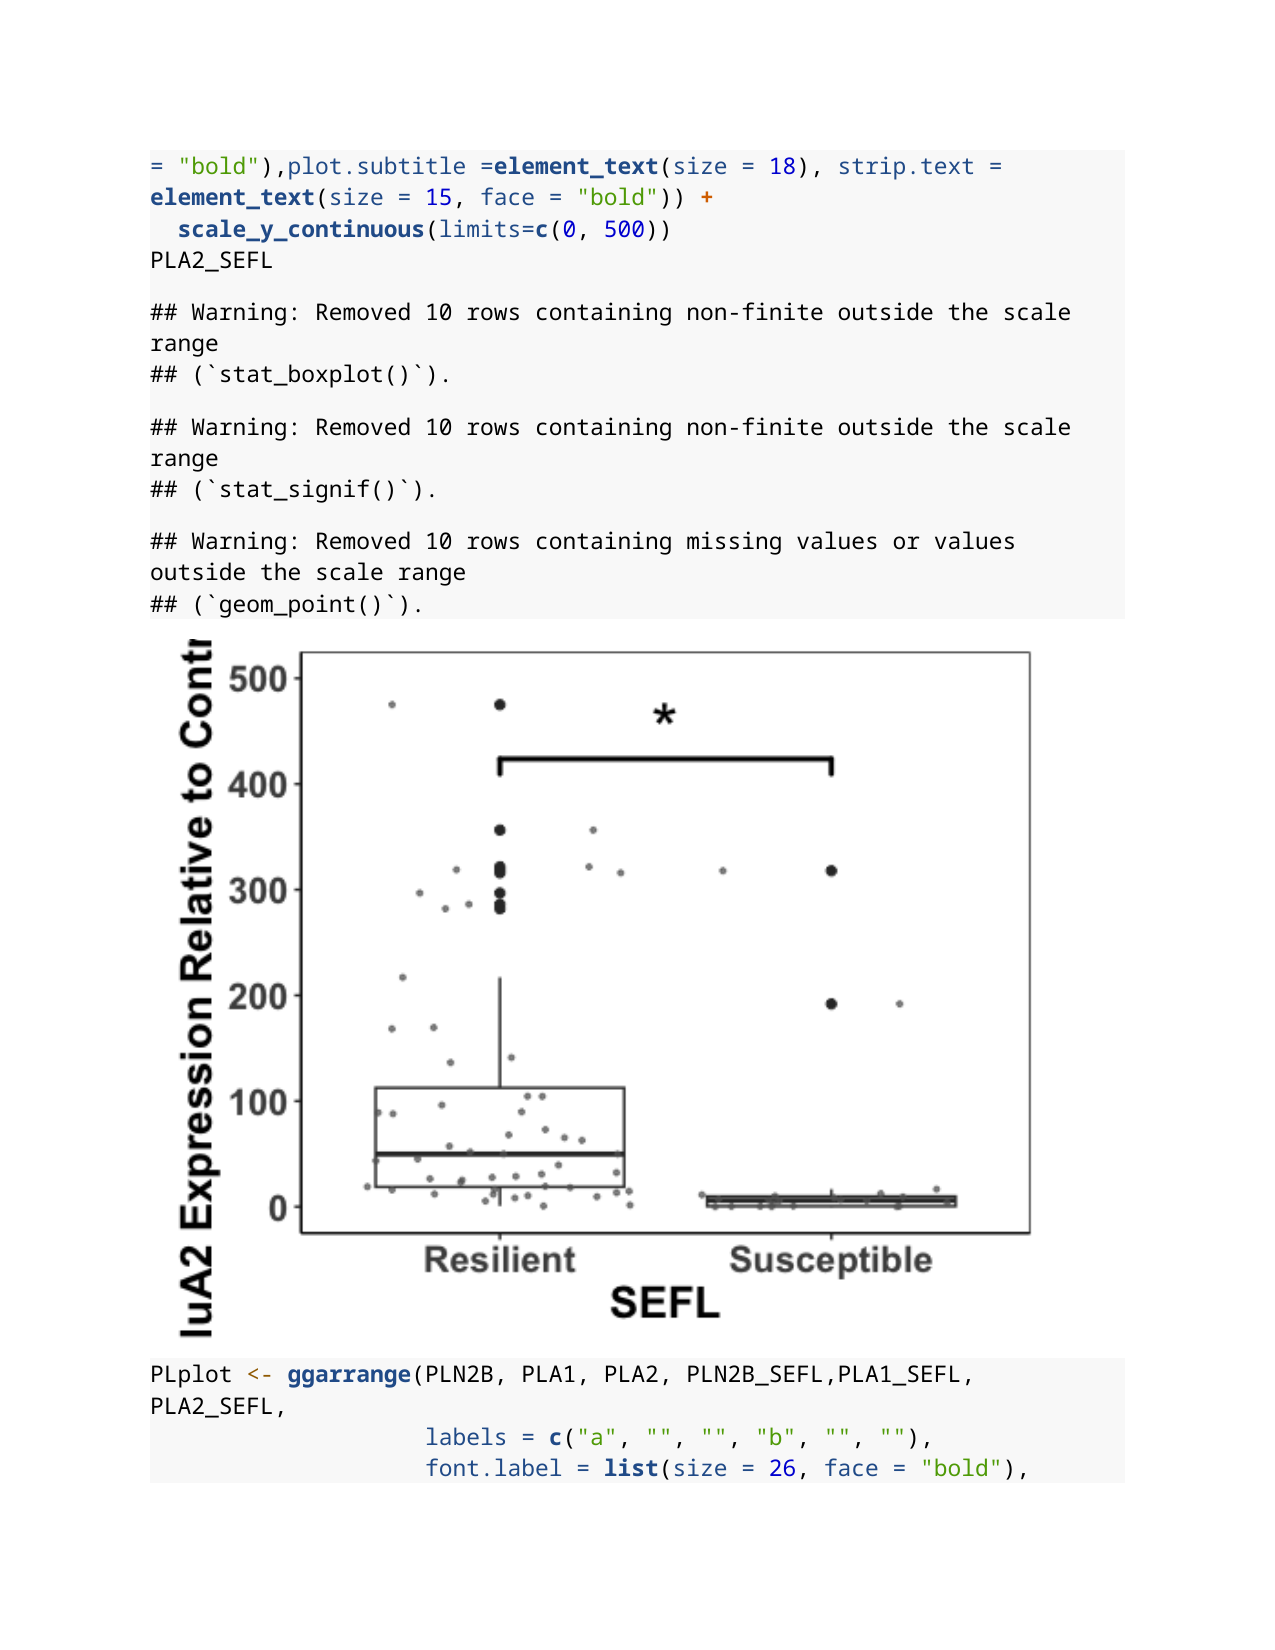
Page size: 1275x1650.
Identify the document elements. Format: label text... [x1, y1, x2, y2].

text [150, 150, 1125, 275]
text ## Warning: Removed 10 rows containing non-finite outside the scale range ## (`stat_signif()`). [150, 410, 1125, 504]
text ## Warning: Removed 10 rows containing missing values or values outside the scale range ## (`geom_point()`). [150, 525, 1125, 619]
text ## Warning: Removed 10 rows containing non-finite outside the scale range ## (`stat_boxplot()`). [150, 296, 1125, 389]
picture [168, 639, 1044, 1340]
